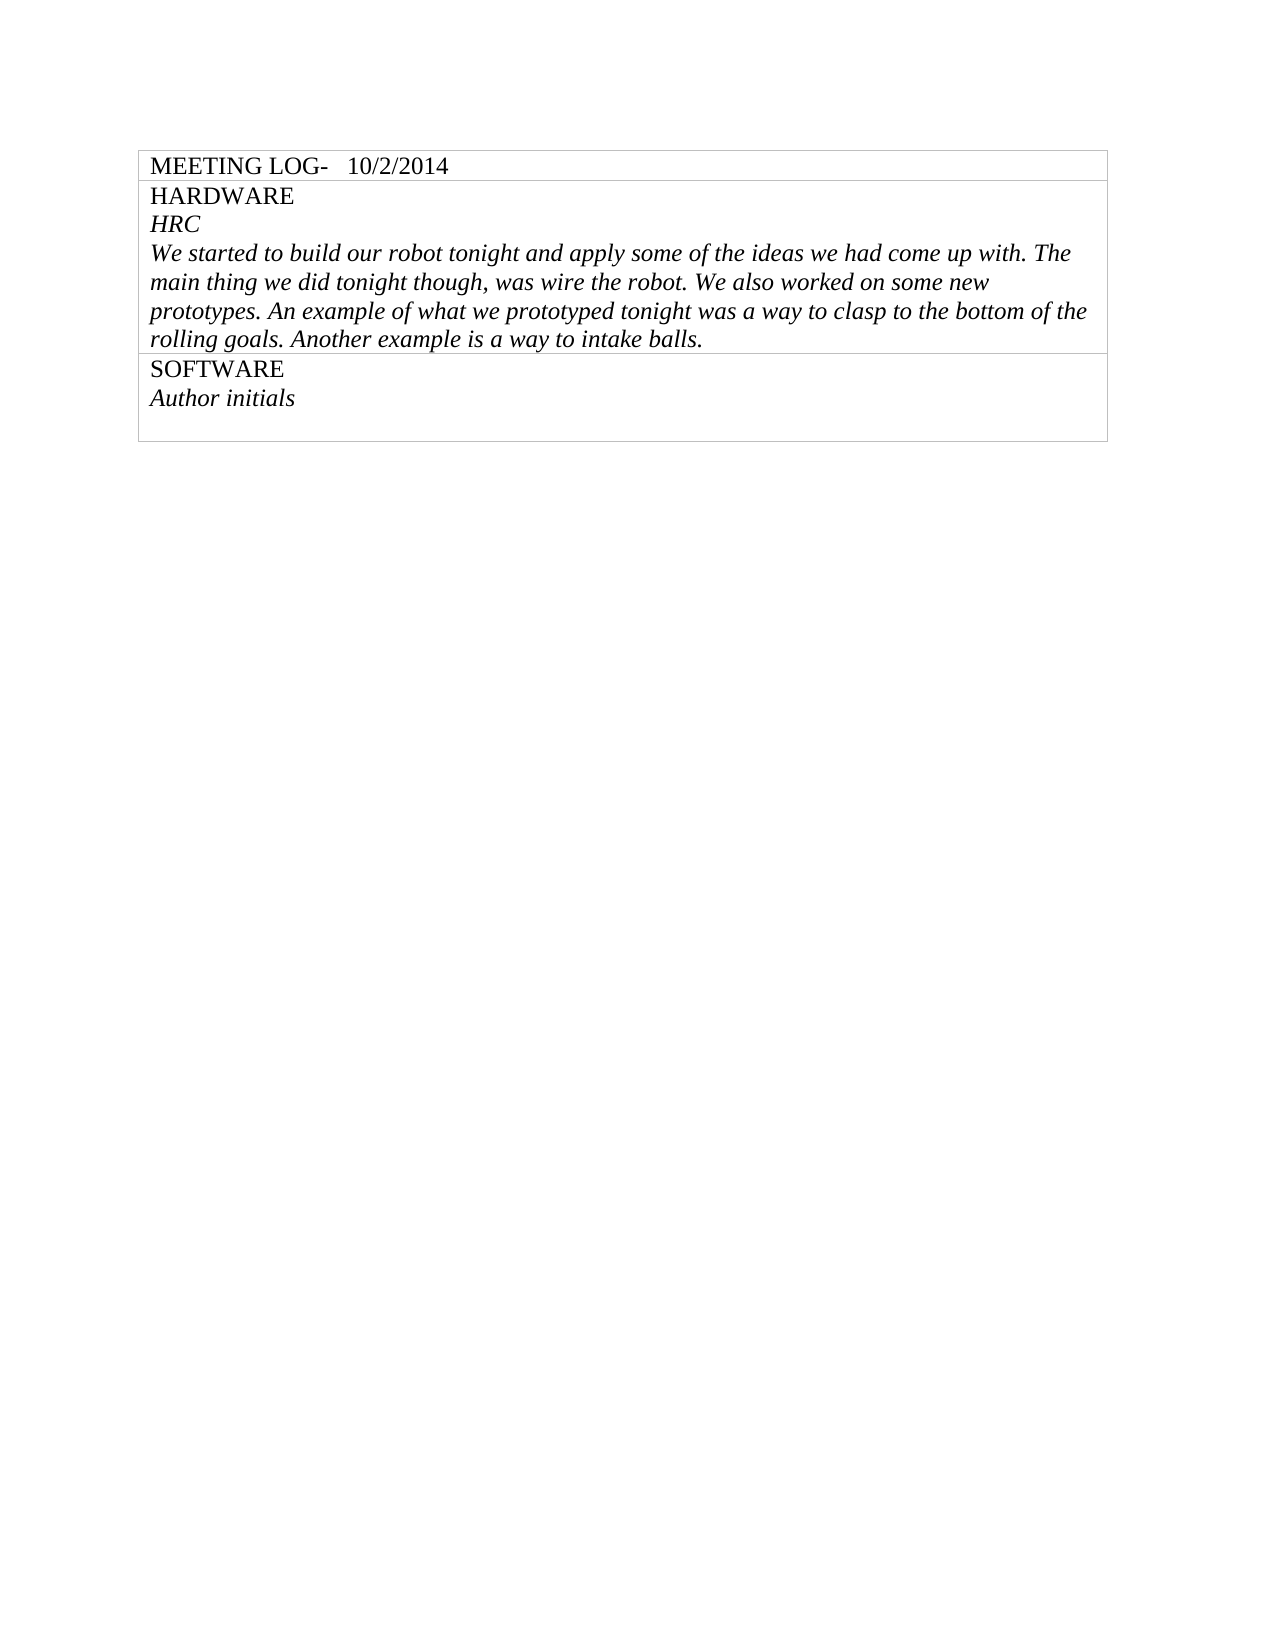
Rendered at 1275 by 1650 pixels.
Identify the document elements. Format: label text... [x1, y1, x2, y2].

table_header MEETING LOG- 10/2/2014 [139, 151, 1107, 180]
table_cell SOFTWARE Author initials [139, 354, 1107, 441]
table_cell HARDWARE HRC We started to build our robot tonight and apply some of the ideas we had come up with. The main thing we did tonight though, was wire the robot. We also worked on some new prototypes. An example of what we prototyped tonight was a way to clasp to the bottom of the rolling goals. Another example is a way to intake balls. [139, 181, 1107, 353]
